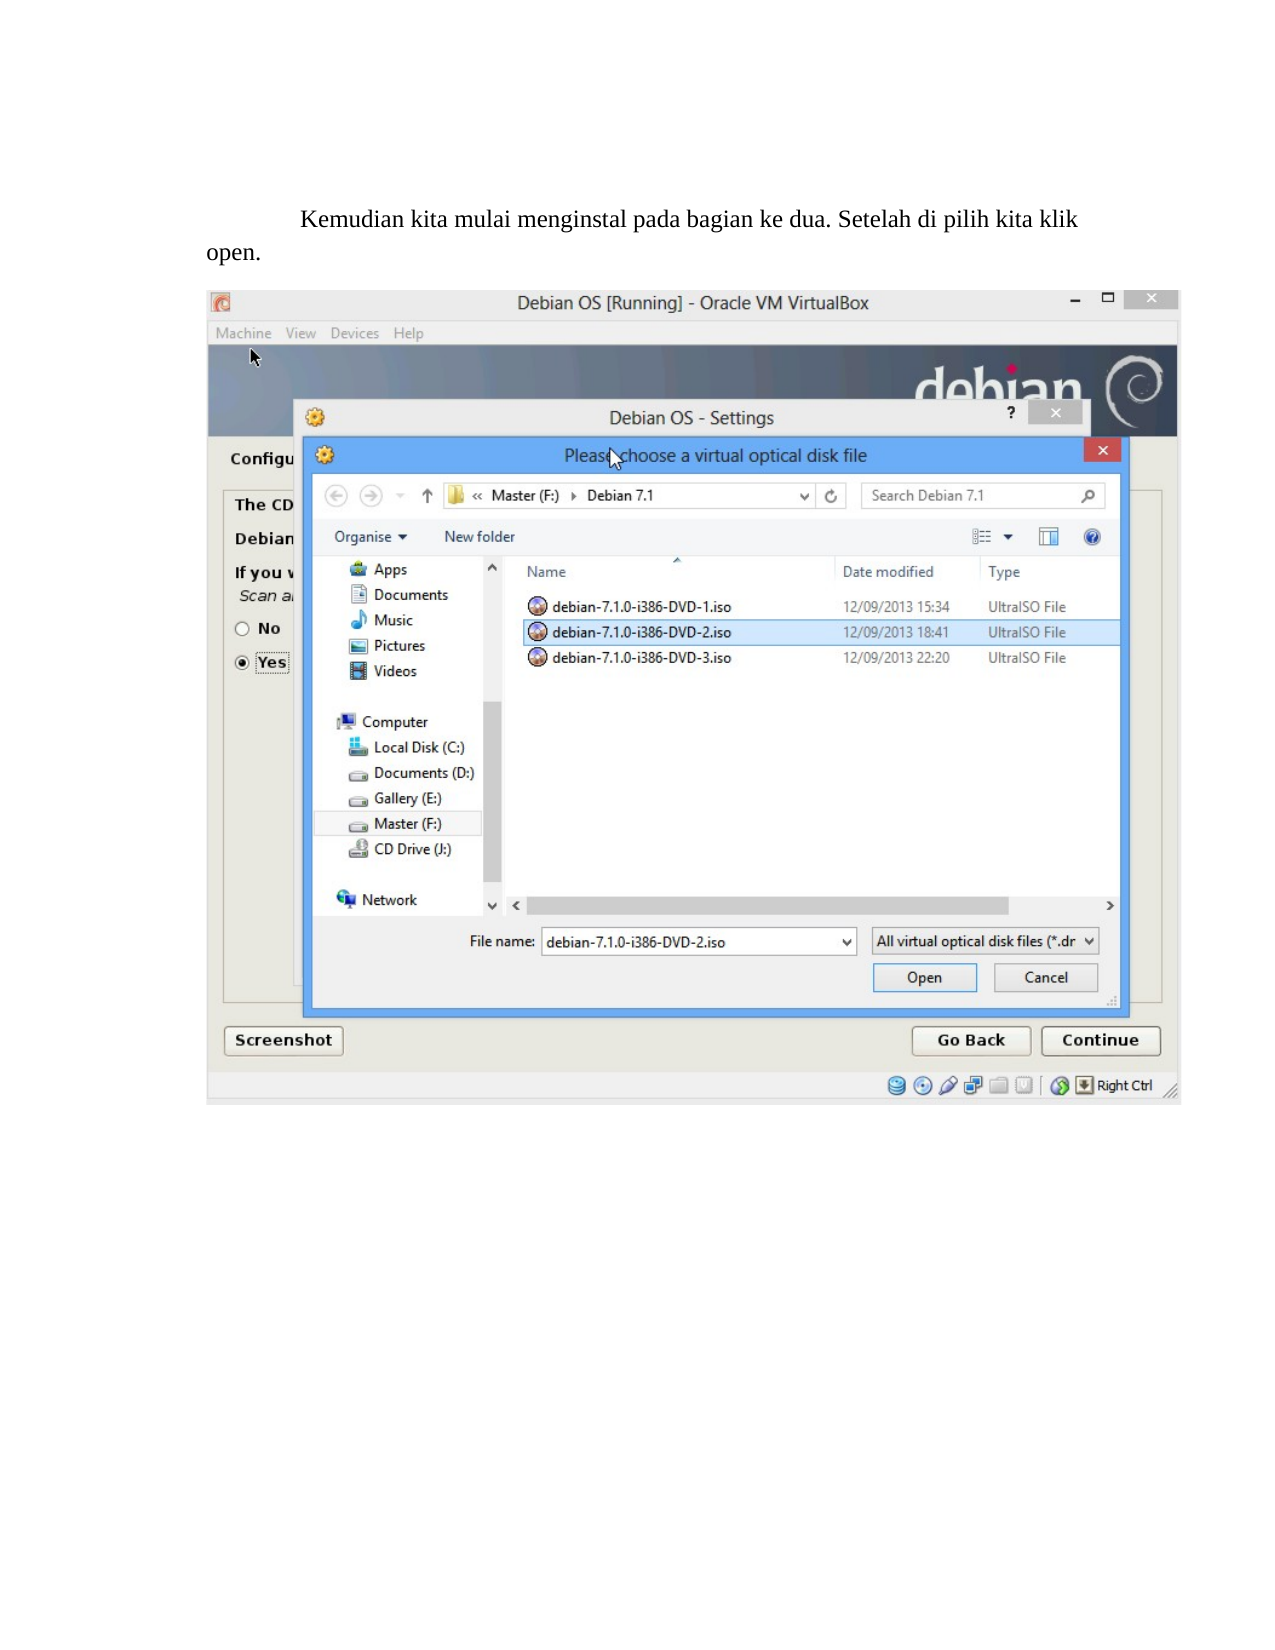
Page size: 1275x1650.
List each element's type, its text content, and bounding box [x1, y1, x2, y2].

text Kemudian kita mulai menginstal pada bagian ke dua. Setelah di pilih kita klik open. [206, 204, 1125, 266]
picture [206, 290, 1182, 1105]
